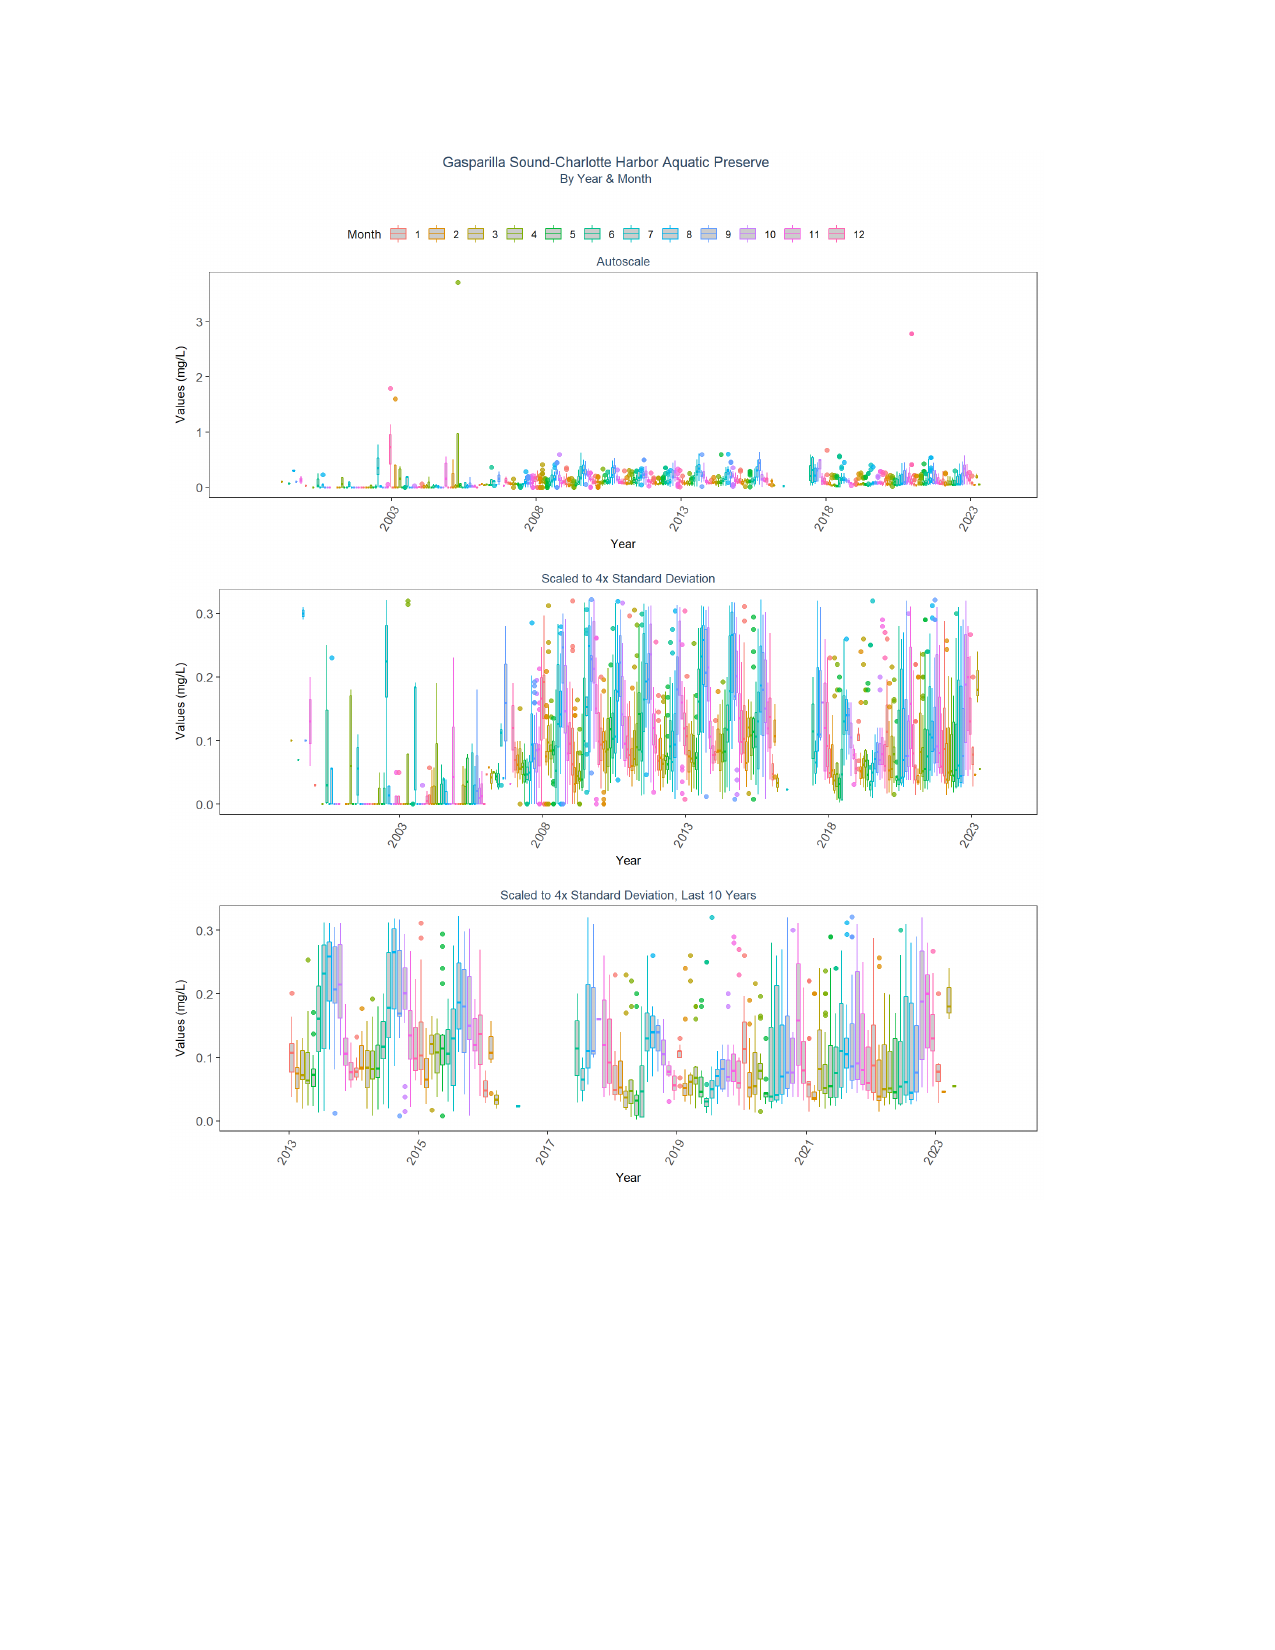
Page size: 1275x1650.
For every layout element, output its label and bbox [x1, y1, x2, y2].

picture [168, 150, 1044, 1200]
